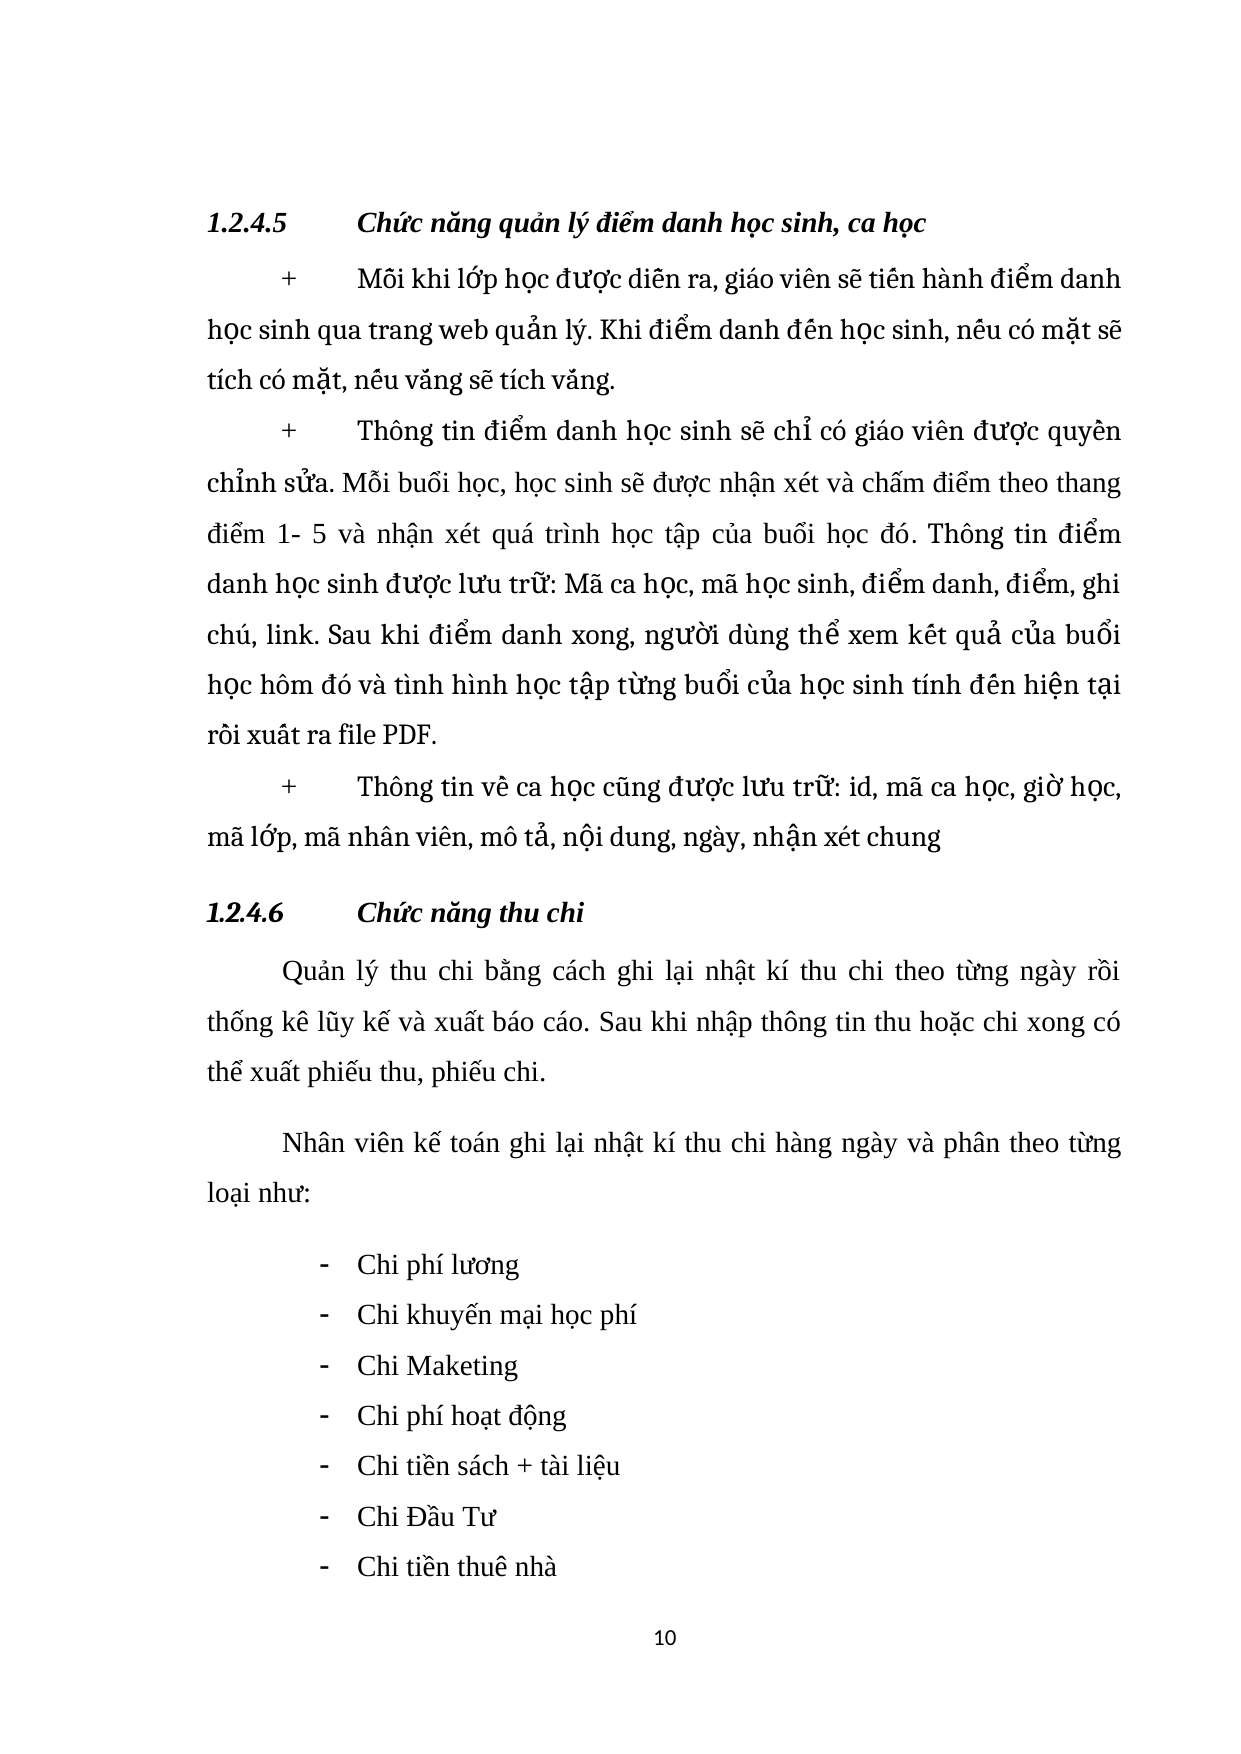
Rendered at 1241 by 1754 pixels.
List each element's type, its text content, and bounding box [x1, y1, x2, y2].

list Chi tiền thuê nhà [319, 1549, 1122, 1583]
text Nhân viên kế toán ghi lại nhật kí thu chi hàng ngày và phân theo từng loại như: [207, 1125, 1122, 1209]
subtitle Chức năng quản lý điểm danh học sinh, ca học [207, 205, 1122, 238]
list Chi tiền sách + tài liệu [319, 1448, 1122, 1482]
list Thông tin về ca học cũng được lưu trữ: id, mã ca học, giờ học, mã lớp, mã nhân viên, mô tả, nội dung, ngày, nhận xét chung [207, 769, 1122, 854]
list Thông tin điểm danh học sinh sẽ chỉ có giáo viên được quyền chỉnh sửa. Mỗi buổi học, học sinh sẽ được nhận xét và chấm điểm theo thang điểm 1- 5 và nhận xét quá trình học tập của buổi học đó. Thông tin điểm danh học sinh được lưu trữ: Mã ca học, mã học sinh, điểm danh, điểm, ghi chú, link. Sau khi điểm danh xong, người dùng thể xem kết quả của buổi học hôm đó và tình hình học tập từng buổi của học sinh tính đến hiện tại rồi xuất ra file PDF. [207, 413, 1122, 752]
list Chi Đầu Tư [319, 1499, 1122, 1532]
list Chi phí hoạt động [319, 1398, 1122, 1432]
text Quản lý thu chi bằng cách ghi lại nhật kí thu chi theo từng ngày rồi thống kê lũy kế và xuất báo cáo. Sau khi nhập thông tin thu hoặc chi xong có thể xuất phiếu thu, phiếu chi. [207, 953, 1122, 1088]
subtitle Chức năng thu chi [207, 895, 1122, 930]
list Chi khuyến mại học phí [319, 1297, 1122, 1331]
list Chi phí lương [319, 1247, 1122, 1280]
list Mỗi khi lớp học được diễn ra, giáo viên sẽ tiến hành điểm danh học sinh qua trang web quản lý. Khi điểm danh đến học sinh, nếu có mặt sẽ tích có mặt, nếu vắng sẽ tích vắng. [207, 261, 1122, 397]
list Chi Maketing [319, 1348, 1122, 1381]
